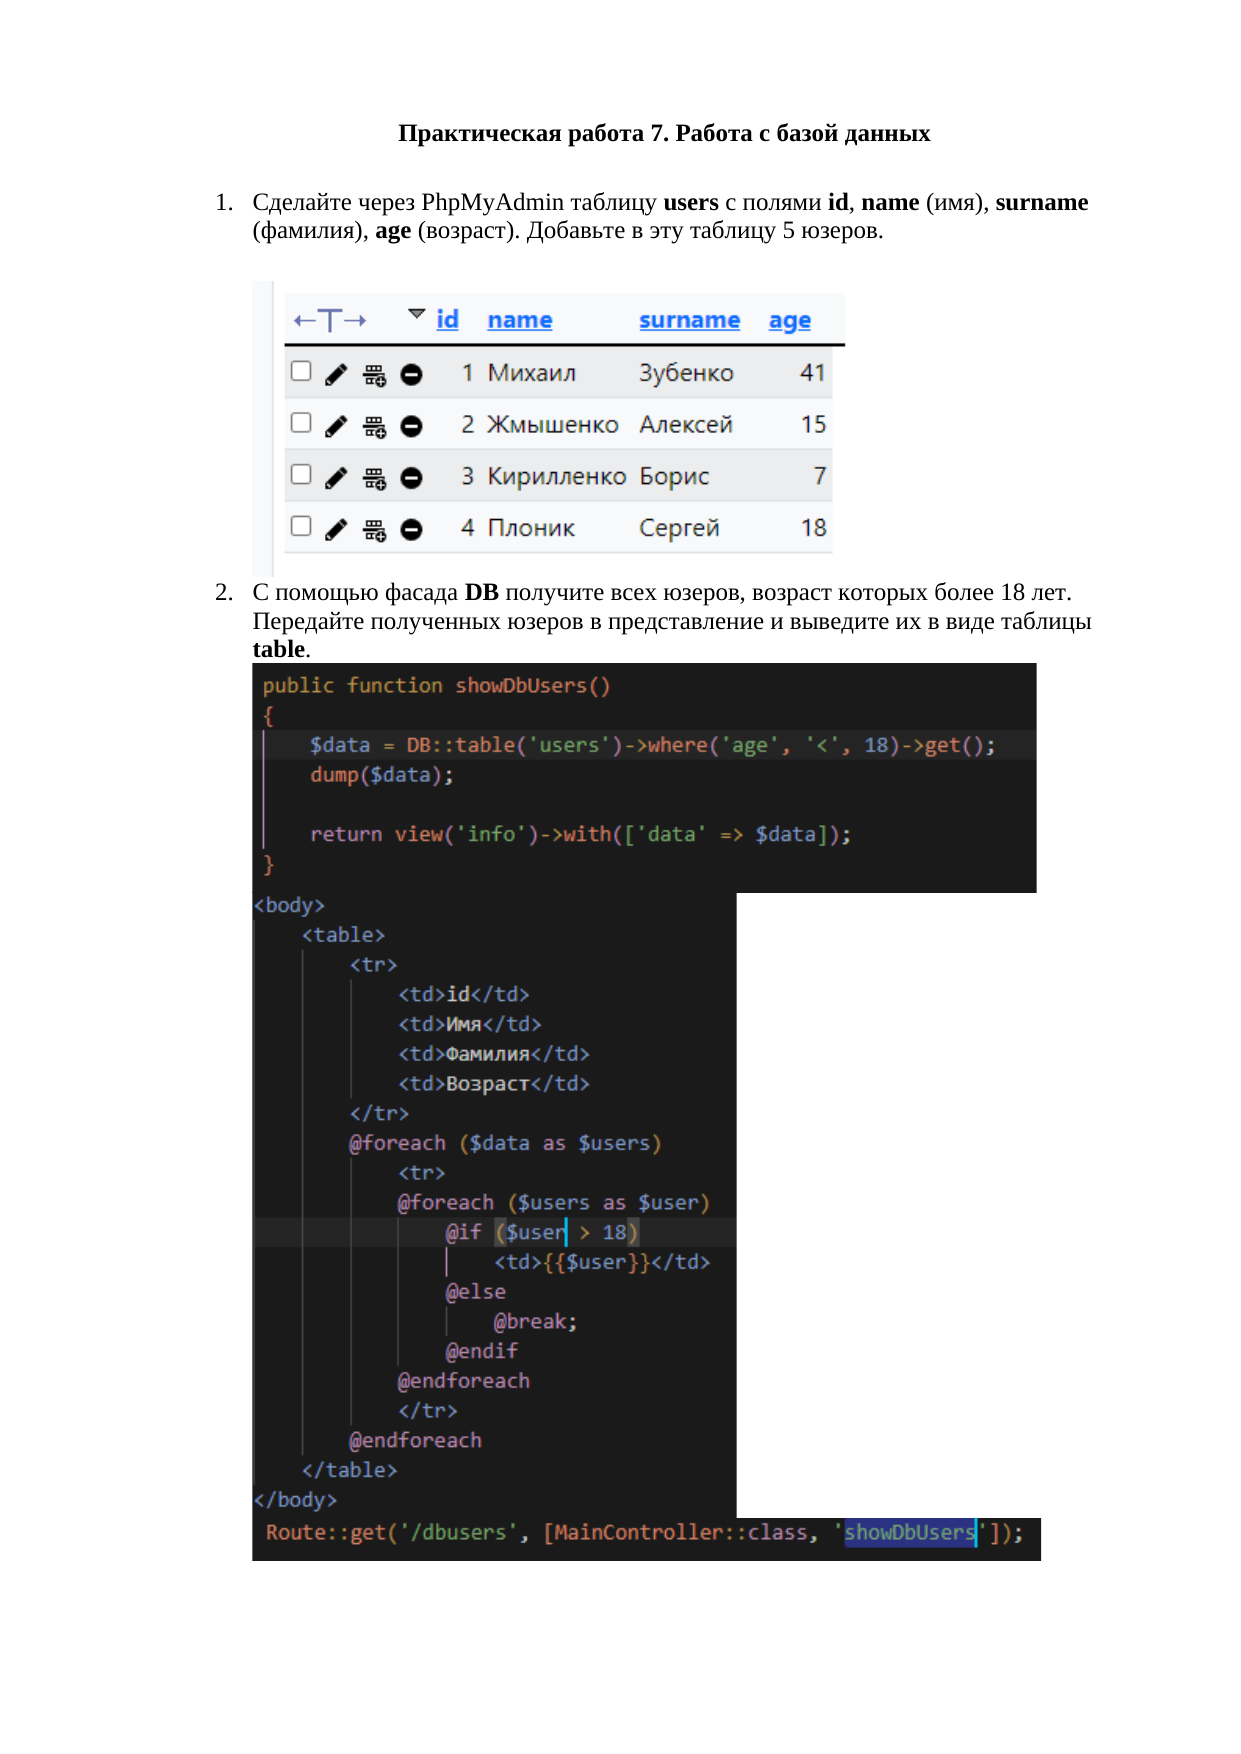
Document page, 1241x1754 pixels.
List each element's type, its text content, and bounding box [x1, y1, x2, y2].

text Практическая работа 7. Работа с базой данных [177, 118, 1152, 147]
list Сделайте через PhpMyAdmin таблицу users с полями id, name (имя), surname (фамилия), age (возраст). Добавьте в эту таблицу 5 юзеров. [215, 187, 1152, 244]
list С помощью фасада DB получите всех юзеров, возраст которых более 18 лет. Передайте полученных юзеров в представление и выведите их в виде таблицы table. [215, 577, 1152, 663]
picture [252, 663, 1042, 1561]
picture [252, 281, 872, 577]
